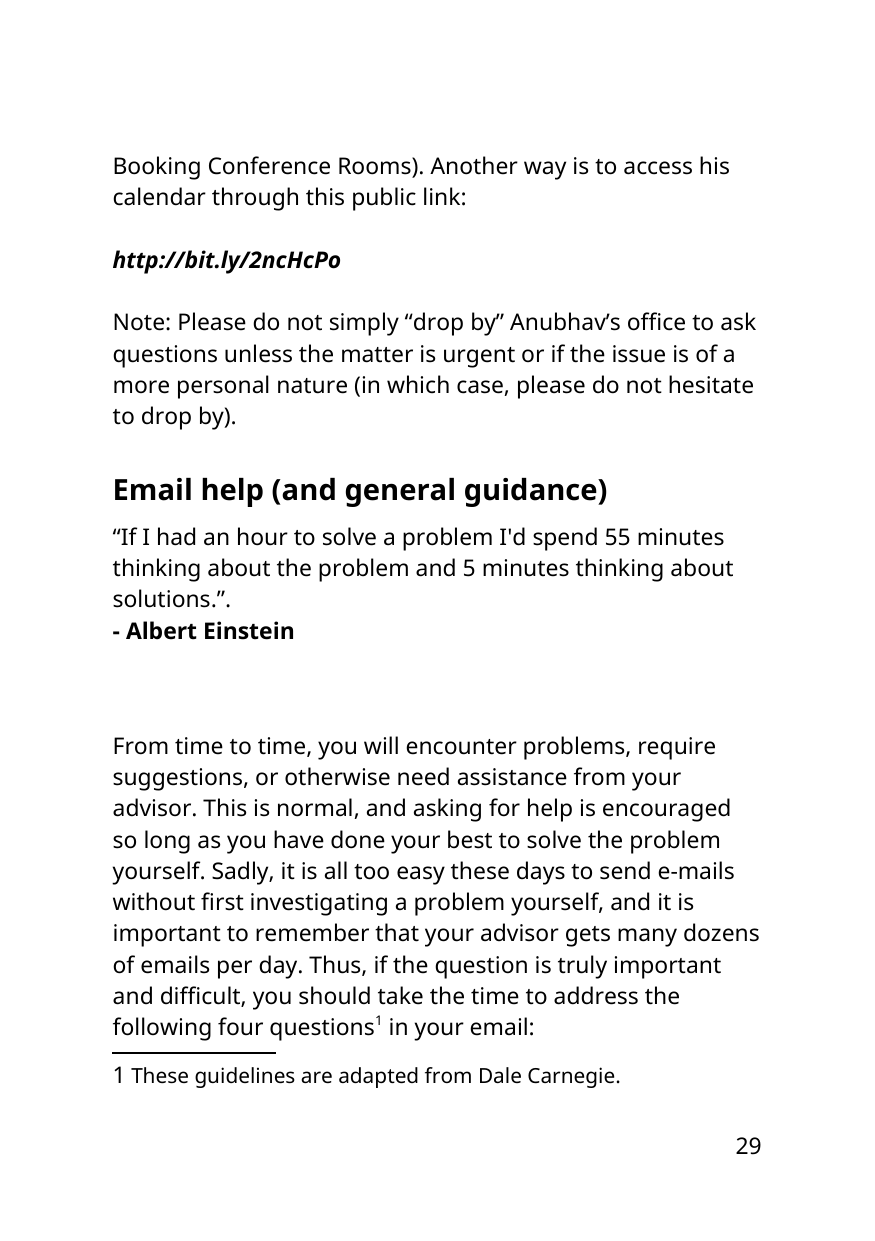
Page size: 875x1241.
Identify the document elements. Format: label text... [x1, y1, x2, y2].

text - Albert Einstein [112, 615, 762, 646]
text “If I had an hour to solve a problem I'd spend 55 minutes thinking about the problem and 5 minutes thinking about solutions.”. [112, 521, 762, 615]
text http://bit.ly/2ncHcPo [112, 244, 762, 275]
subtitle Email help (and general guidance) [112, 469, 762, 508]
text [112, 150, 762, 212]
text Note: Please do not simply “drop by” Anubhav’s office to ask questions unless the matter is urgent or if the issue is of a more personal nature (in which case, please do not hesitate to drop by). [112, 306, 762, 431]
text From time to time, you will encounter problems, require suggestions, or otherwise need assistance from your advisor. This is normal, and asking for help is encouraged so long as you have done your best to solve the problem yourself. Sadly, it is all too easy these days to send e-mails without first investigating a problem yourself, and it is important to remember that your advisor gets many dozens of emails per day. Thus, if the question is truly important and difficult, you should take the time to address the following four questions in your email: [112, 730, 762, 1042]
